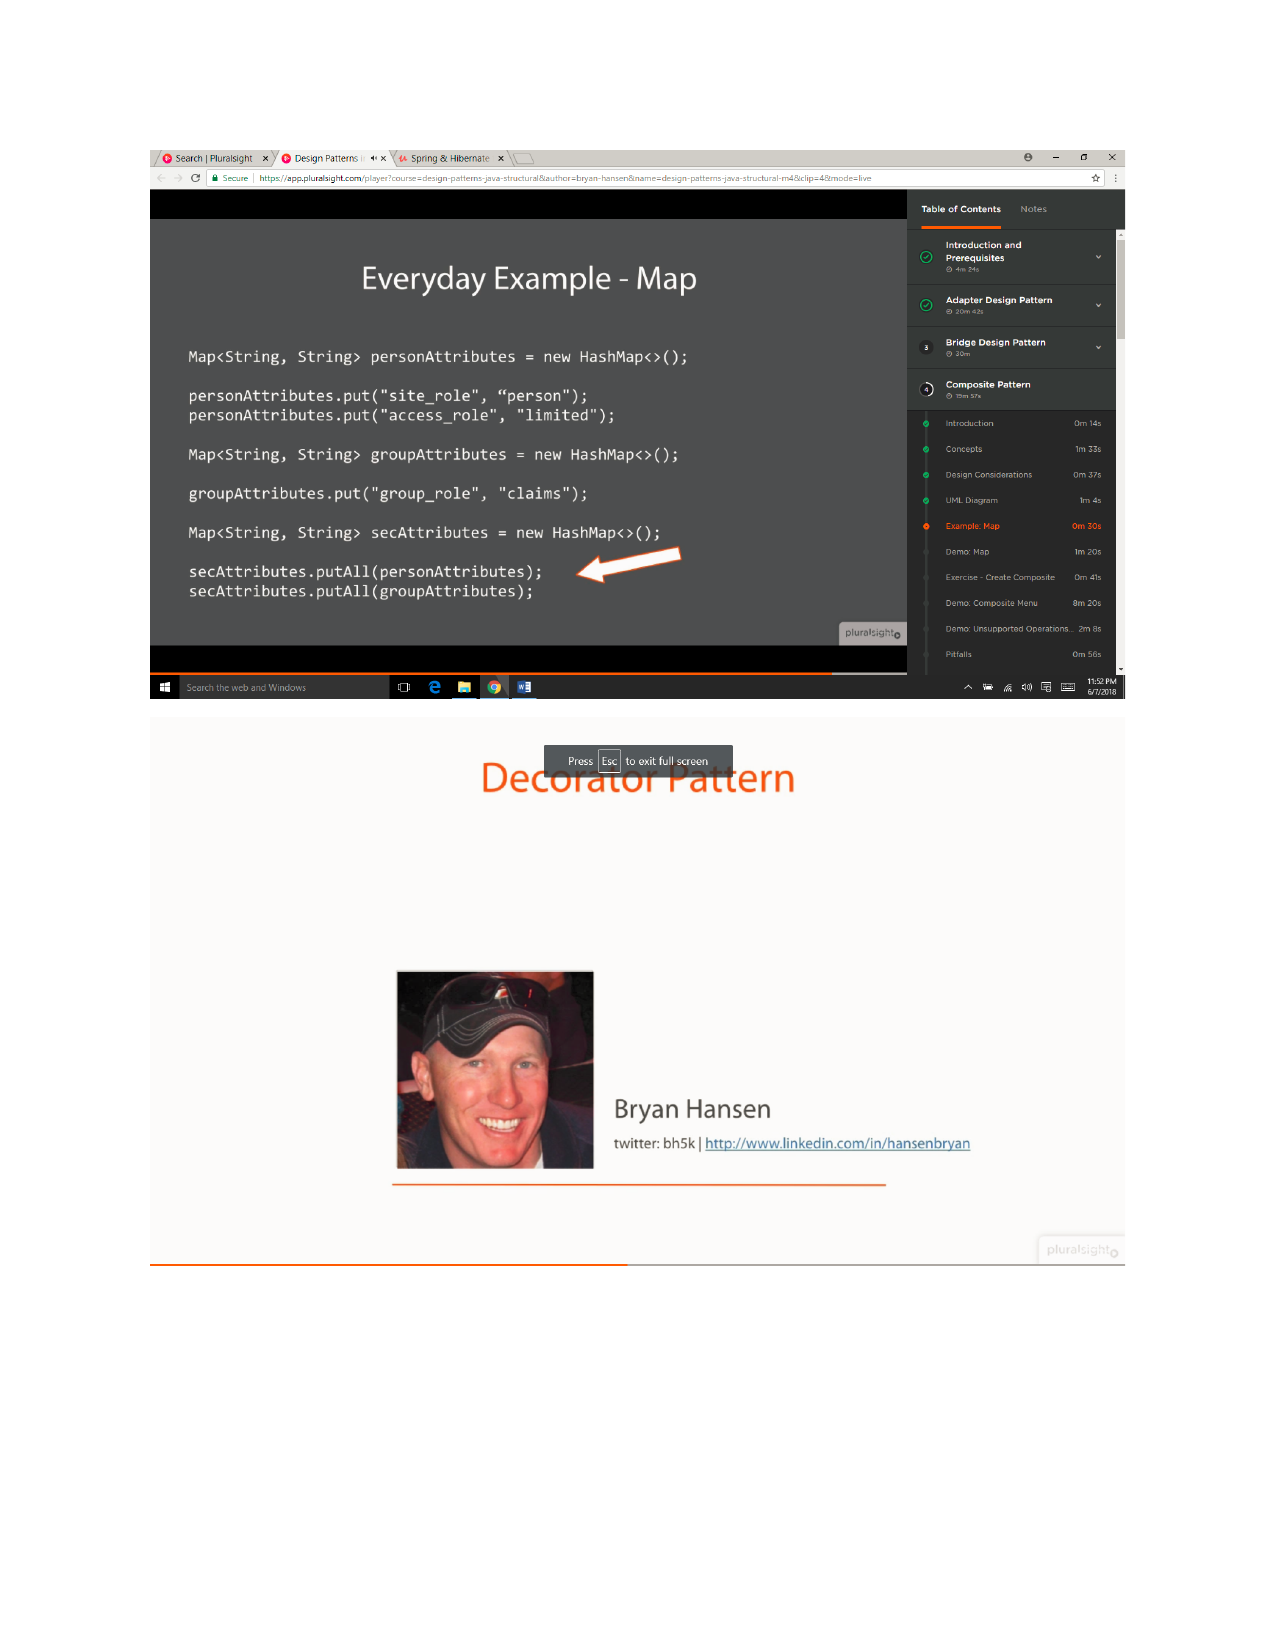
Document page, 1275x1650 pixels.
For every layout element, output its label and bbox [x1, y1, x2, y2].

picture [150, 717, 1125, 1266]
picture [150, 150, 1125, 699]
